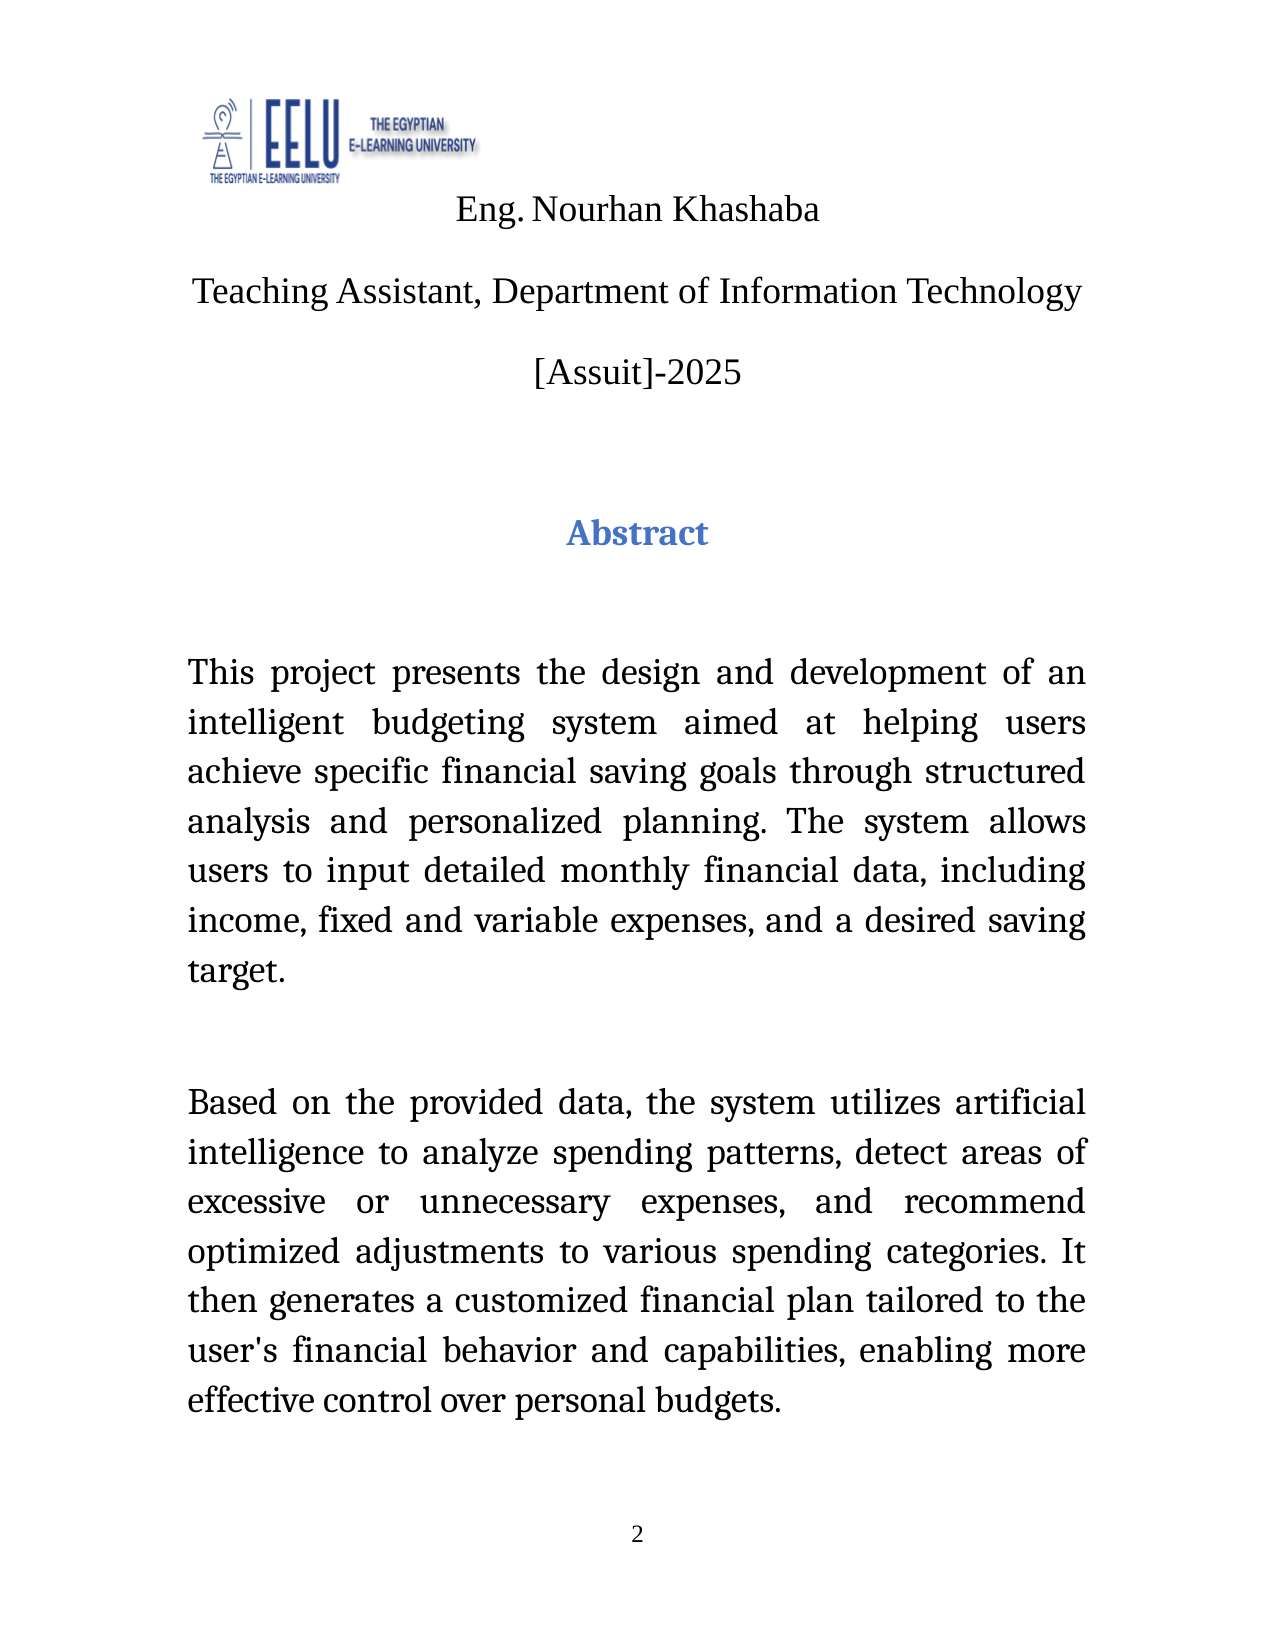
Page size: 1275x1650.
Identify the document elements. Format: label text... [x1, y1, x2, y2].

text Based on the provided data, the system utilizes artificial intelligence to analyze spending patterns, detect areas of excessive or unnecessary expenses, and recommend optimized adjustments to various spending categories. It then generates a customized financial plan tailored to the user's financial behavior and capabilities, enabling more effective control over personal budgets. [187, 1081, 1087, 1421]
text Abstract [187, 511, 1087, 554]
text [Assuit]-2025 [187, 349, 1087, 393]
text Teaching Assistant, Department of Information Technology [187, 268, 1087, 311]
text Eng. Nourhan Khashaba [187, 187, 1087, 230]
text This project presents the design and development of an intelligent budgeting system aimed at helping users achieve specific financial saving goals through structured analysis and personalized planning. The system allows users to input detailed monthly financial data, including income, fixed and variable expenses, and a desired saving target. [187, 651, 1087, 991]
picture [187, 73, 482, 187]
